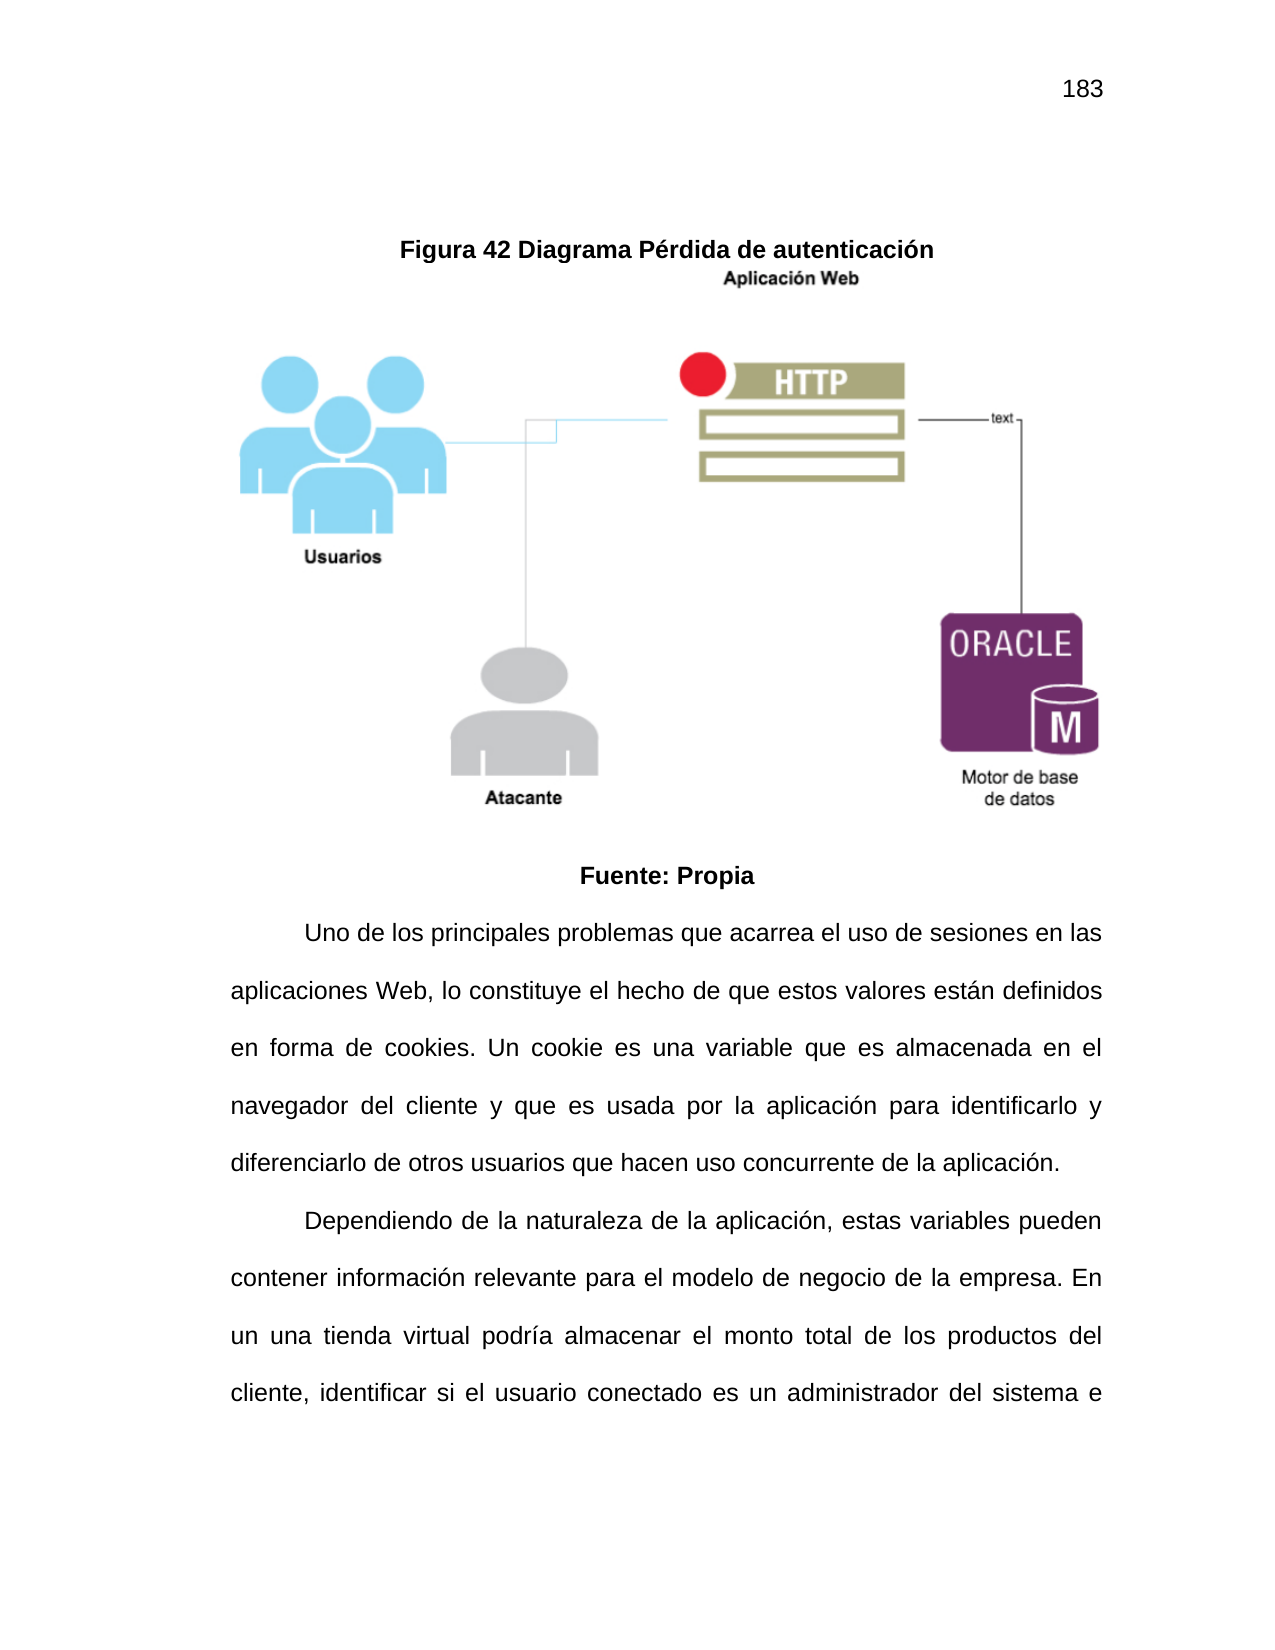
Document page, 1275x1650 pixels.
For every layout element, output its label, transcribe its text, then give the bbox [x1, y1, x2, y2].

subtitle Fuente: Propia [230, 861, 1104, 889]
text Uno de los principales problemas que acarrea el uso de sesiones en las aplicaciones Web, lo constituye el hecho de que estos valores están definidos en forma de cookies. Un cookie es una variable que es almacenada en el navegador del cliente y que es usada por la aplicación para identificarlo y diferenciarlo de otros usuarios que hacen uso concurrente de la aplicación. [230, 918, 1104, 1177]
text Figura 42 Diagrama Pérdida de autenticación [230, 235, 1104, 263]
picture [230, 263, 1104, 812]
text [230, 1206, 1104, 1407]
